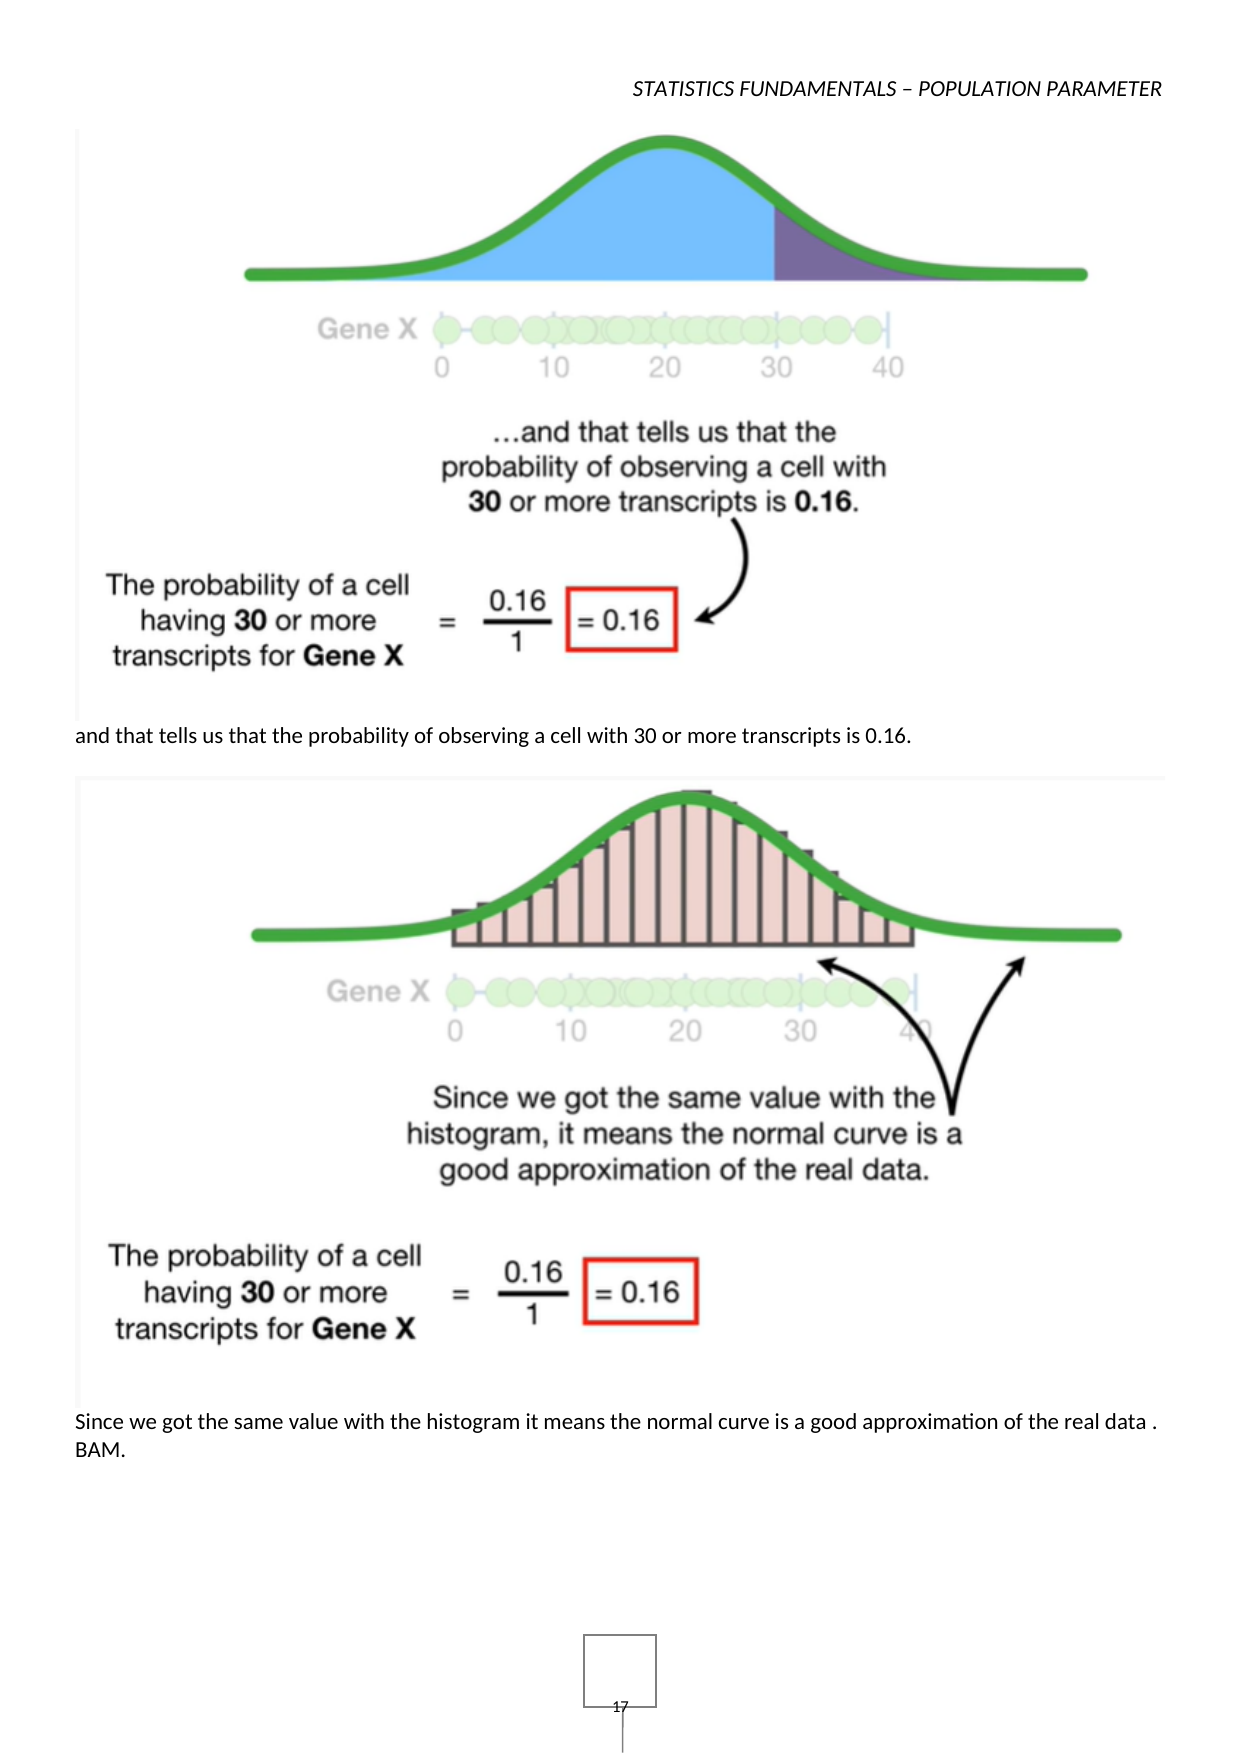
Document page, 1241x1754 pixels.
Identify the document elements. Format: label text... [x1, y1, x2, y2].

picture [75, 129, 1166, 721]
text Since we got the same value with the histogram it means the normal curve is a good approximation of the real data . [75, 1408, 1165, 1435]
text and that tells us that the probability of observing a cell with 30 or more transcripts is 0.16. [75, 721, 1165, 749]
text BAM. [75, 1435, 1165, 1463]
picture [75, 776, 1166, 1408]
